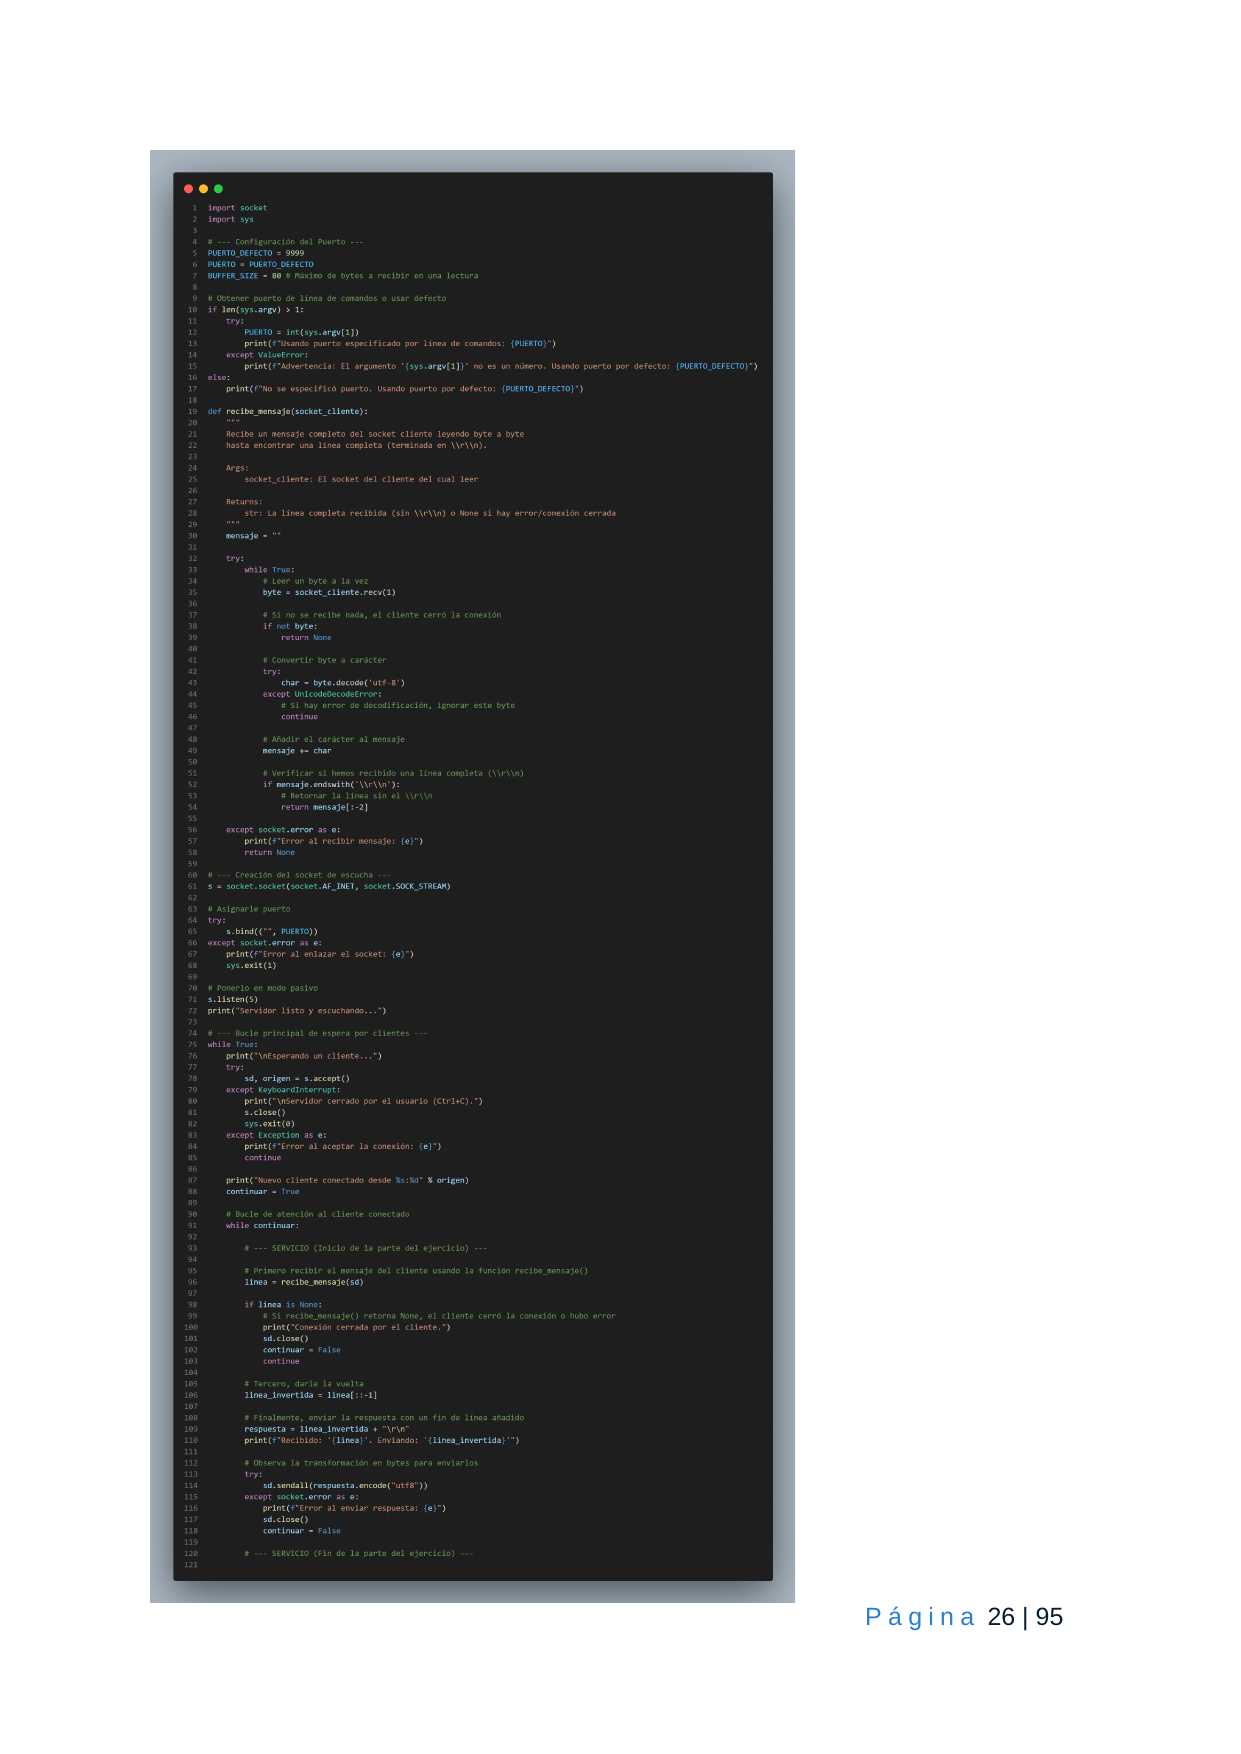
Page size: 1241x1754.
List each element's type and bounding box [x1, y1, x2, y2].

picture [150, 150, 796, 1603]
